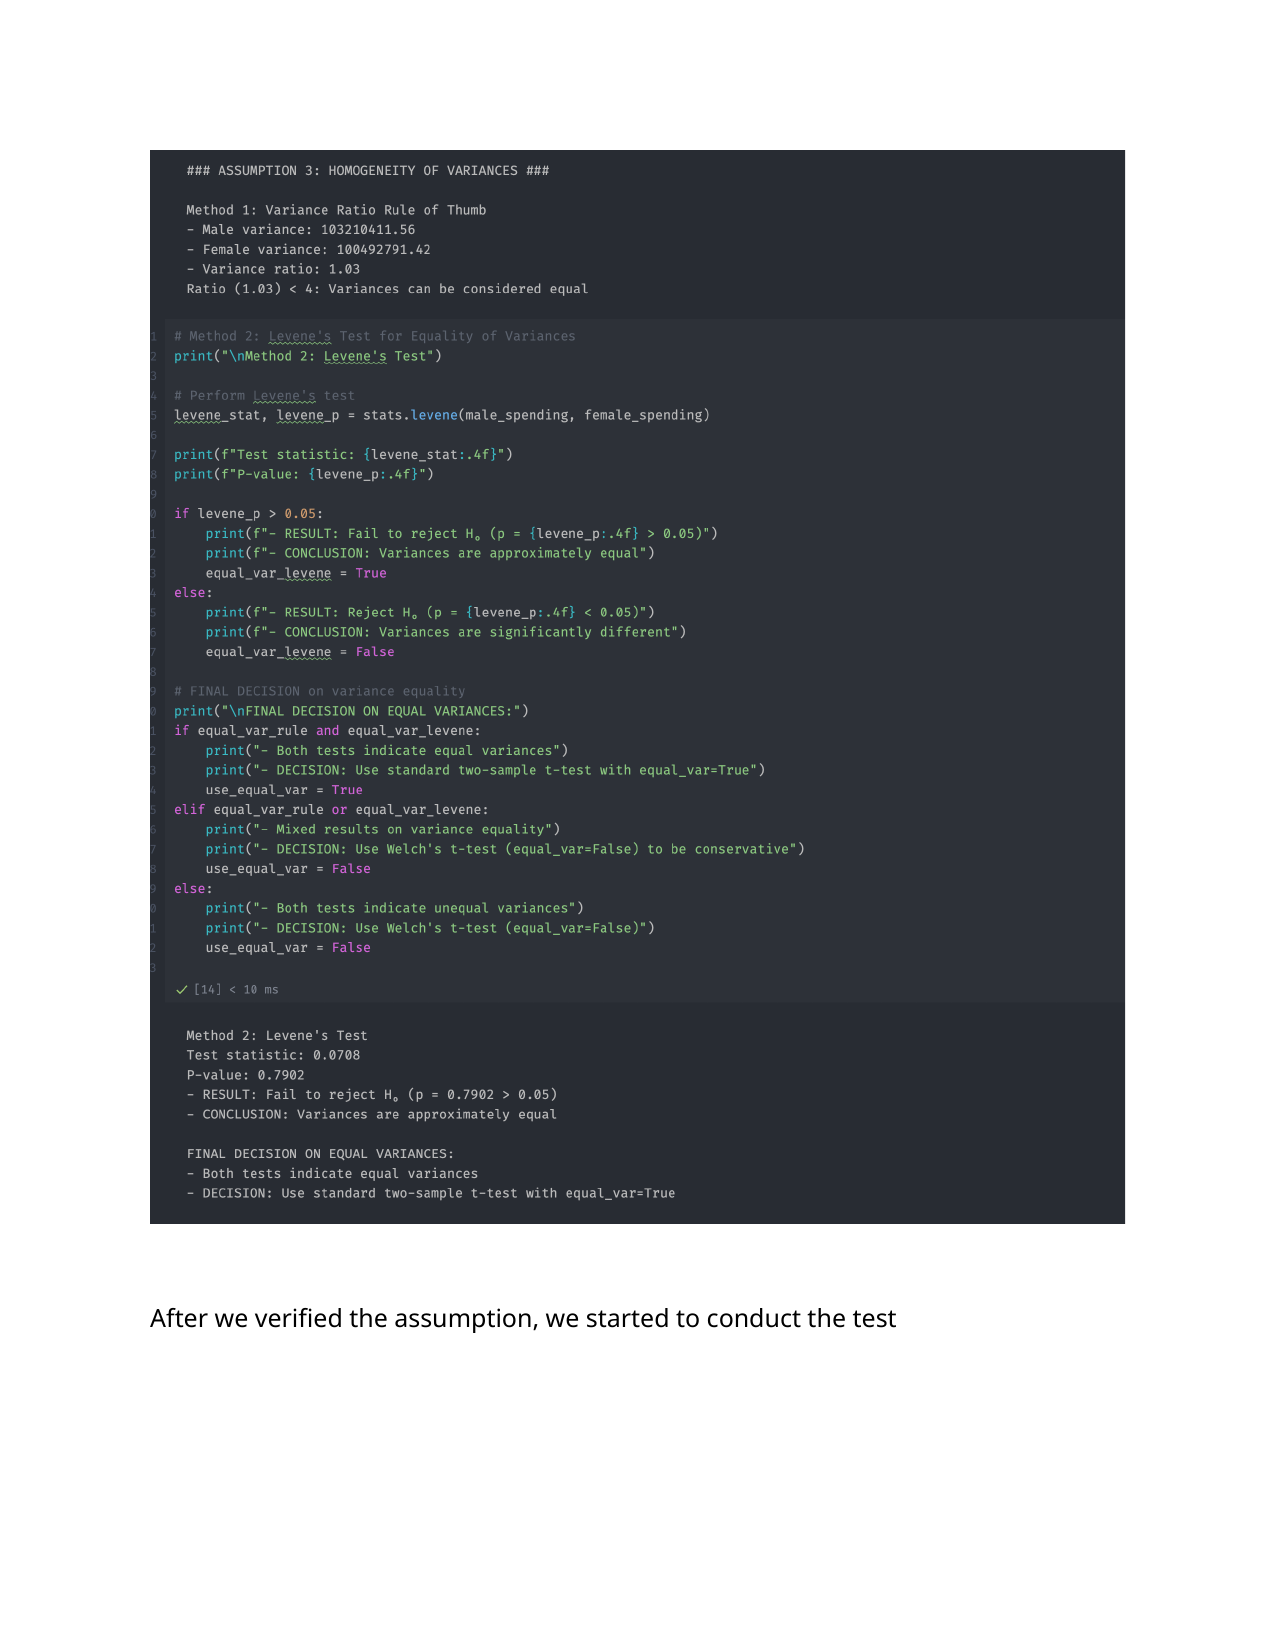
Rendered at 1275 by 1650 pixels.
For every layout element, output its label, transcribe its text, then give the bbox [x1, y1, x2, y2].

picture [150, 150, 1125, 1224]
text After we verified the assumption, we started to conduct the test [150, 1301, 1125, 1335]
